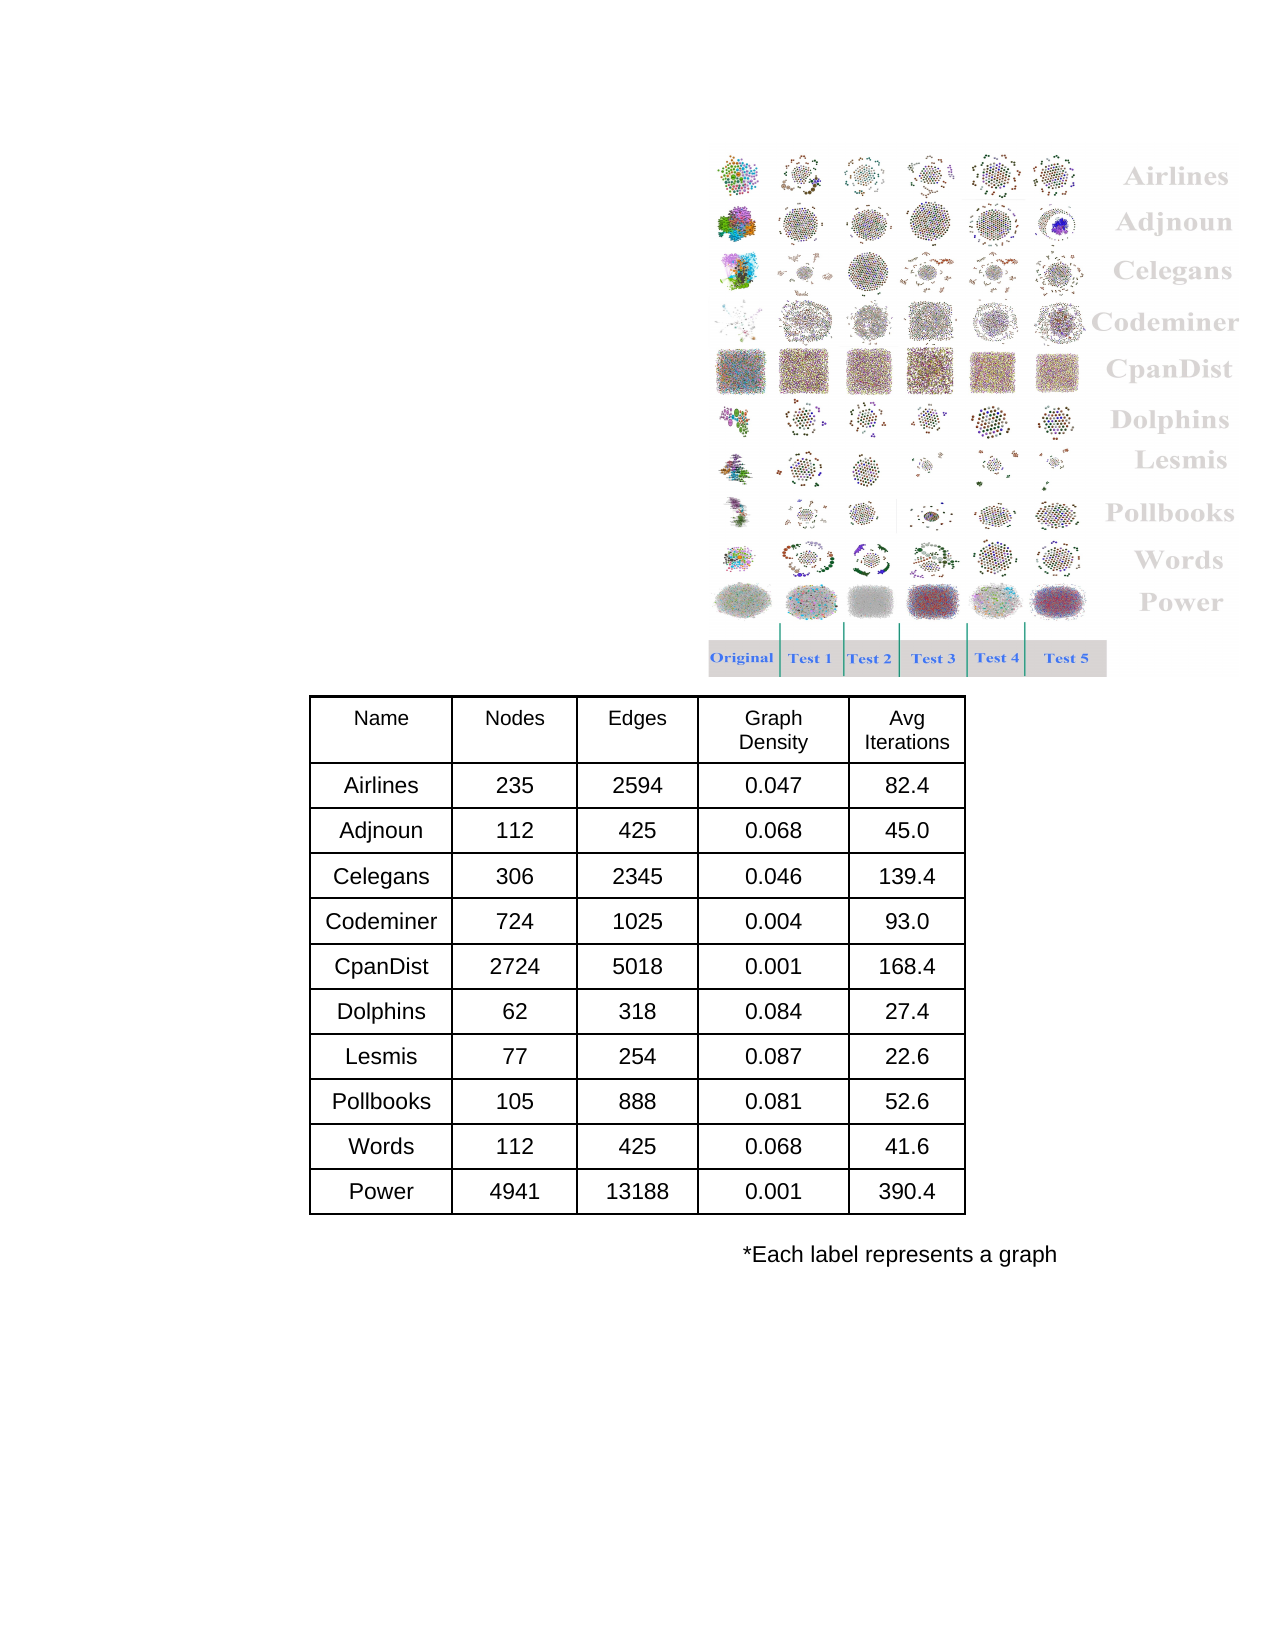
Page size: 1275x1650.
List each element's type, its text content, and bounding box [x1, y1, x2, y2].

table_cell 93.0 [850, 899, 964, 942]
table_cell 52.6 [850, 1080, 964, 1123]
table_cell 724 [453, 899, 576, 942]
table_header Graph Density [699, 698, 848, 762]
table_cell 0.081 [699, 1080, 848, 1123]
table_cell 390.4 [850, 1170, 964, 1213]
table_cell Airlines [311, 764, 451, 807]
table_cell 0.068 [699, 1125, 848, 1168]
table_cell 2594 [578, 764, 697, 807]
table_cell 2724 [453, 945, 576, 987]
table_cell CpanDist [311, 945, 451, 987]
table_cell 41.6 [850, 1125, 964, 1168]
table_cell Words [311, 1125, 451, 1168]
table_cell 1025 [578, 899, 697, 942]
table_cell 82.4 [850, 764, 964, 807]
table_cell Pollbooks [311, 1080, 451, 1123]
table_cell Dolphins [311, 990, 451, 1033]
table_cell 0.001 [699, 1170, 848, 1213]
table_cell 425 [578, 1125, 697, 1168]
table_header Nodes [453, 698, 576, 762]
table_cell 27.4 [850, 990, 964, 1033]
table_header Name [311, 698, 451, 762]
table_cell 2345 [578, 854, 697, 897]
table_header Avg Iterations [850, 698, 964, 762]
table_cell 13188 [578, 1170, 697, 1213]
table_cell 0.047 [699, 764, 848, 807]
table_cell 0.084 [699, 990, 848, 1033]
table_cell 105 [453, 1080, 576, 1123]
table_cell 4941 [453, 1170, 576, 1213]
table_cell 0.001 [699, 945, 848, 987]
table_cell 254 [578, 1035, 697, 1078]
table_cell 306 [453, 854, 576, 897]
table_cell 5018 [578, 945, 697, 987]
table_cell 22.6 [850, 1035, 964, 1078]
table_cell 318 [578, 990, 697, 1033]
table_cell 112 [453, 809, 576, 852]
table_cell 888 [578, 1080, 697, 1123]
table_cell 0.068 [699, 809, 848, 852]
table_cell 235 [453, 764, 576, 807]
table_cell Lesmis [311, 1035, 451, 1078]
table_header Edges [578, 698, 697, 762]
table_cell Adjnoun [311, 809, 451, 852]
table_cell 0.004 [699, 899, 848, 942]
table_cell 0.046 [699, 854, 848, 897]
table_cell Celegans [311, 854, 451, 897]
table_cell Codeminer [311, 899, 451, 942]
table_cell 168.4 [850, 945, 964, 987]
table_cell 425 [578, 809, 697, 852]
table_cell 77 [453, 1035, 576, 1078]
table_cell 139.4 [850, 854, 964, 897]
table_cell Power [311, 1170, 451, 1213]
table_cell 62 [453, 990, 576, 1033]
picture [708, 142, 1240, 677]
text *Each label represents a graph [150, 1241, 1125, 1268]
table_cell 0.087 [699, 1035, 848, 1078]
table_cell 45.0 [850, 809, 964, 852]
table_cell 112 [453, 1125, 576, 1168]
